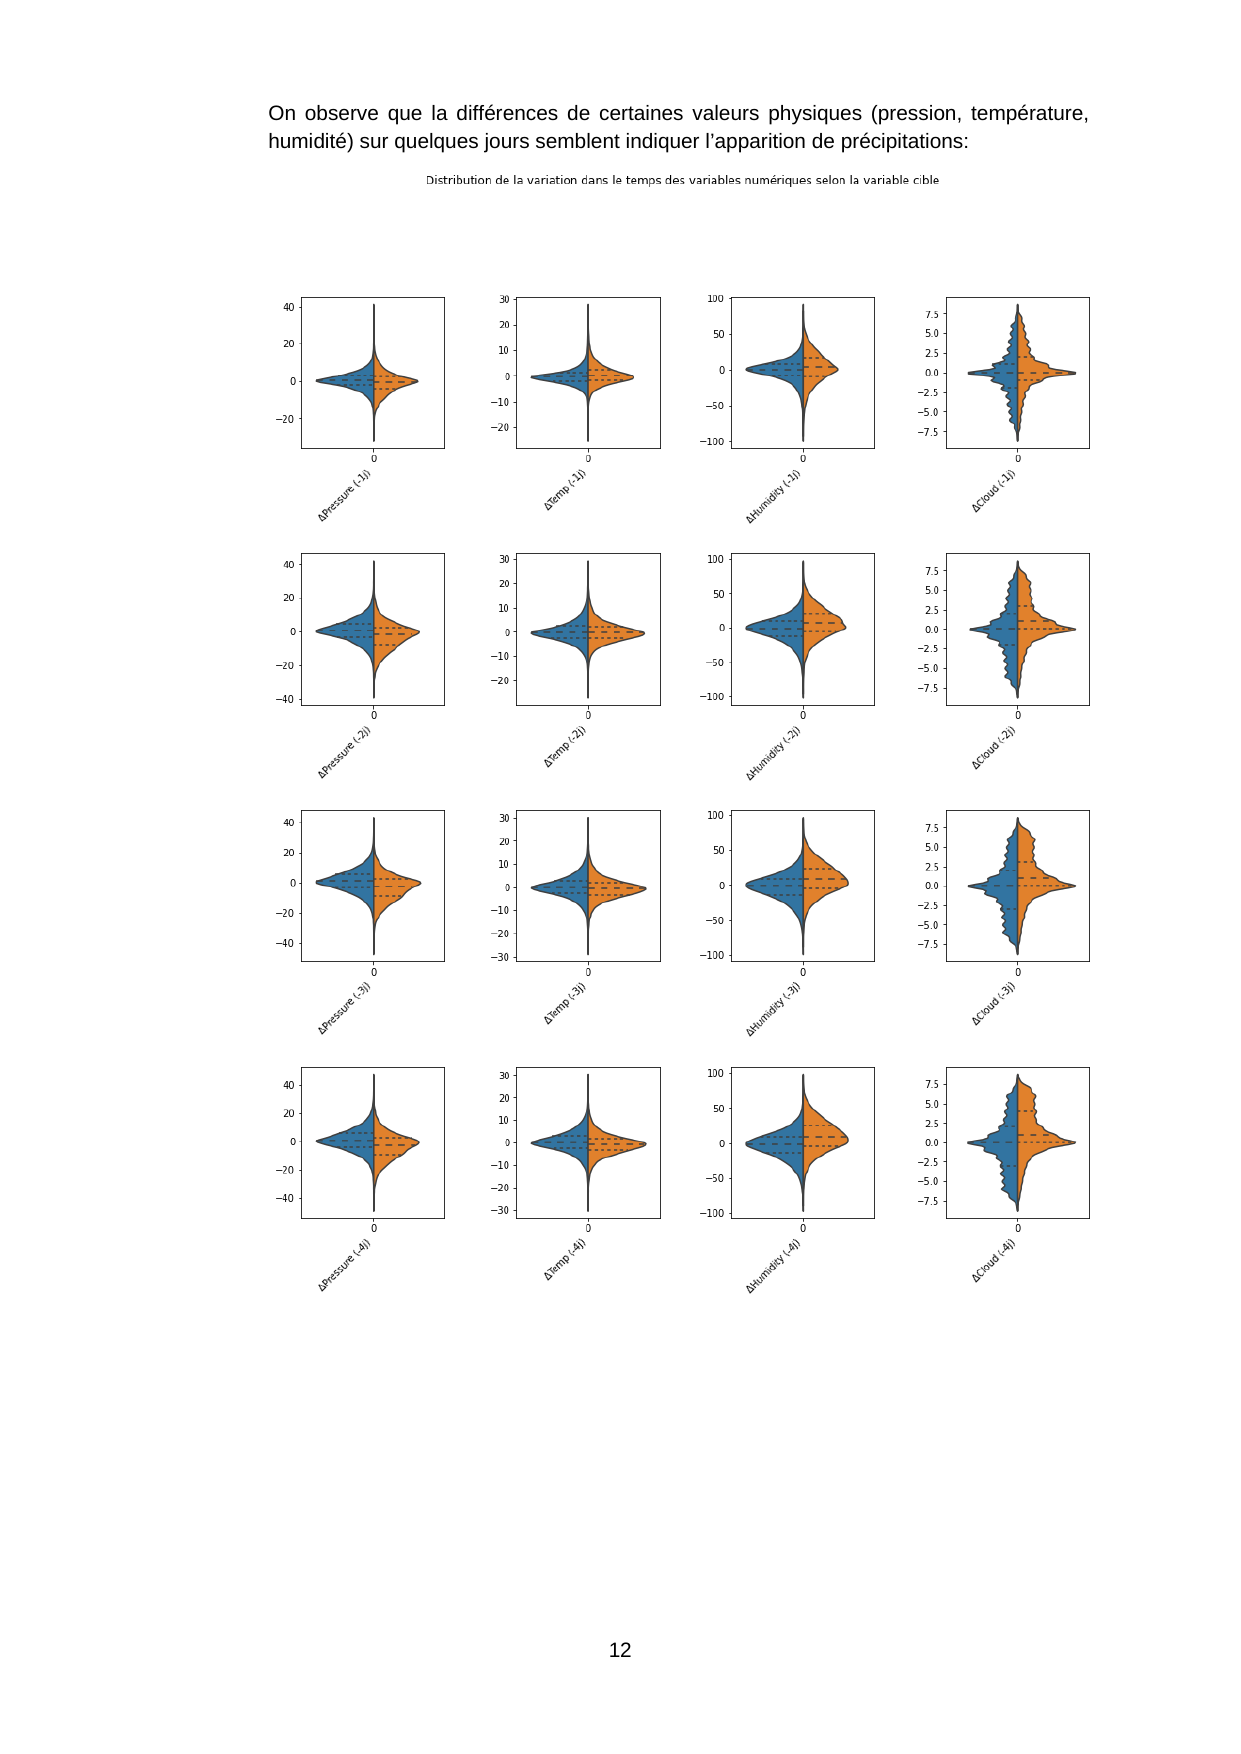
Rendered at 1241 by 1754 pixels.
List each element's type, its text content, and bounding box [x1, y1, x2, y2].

picture [268, 168, 1095, 1301]
text On observe que la différences de certaines valeurs physiques (pression, température, humidité) sur quelques jours semblent indiquer l’apparition de précipitations: [268, 101, 1090, 152]
